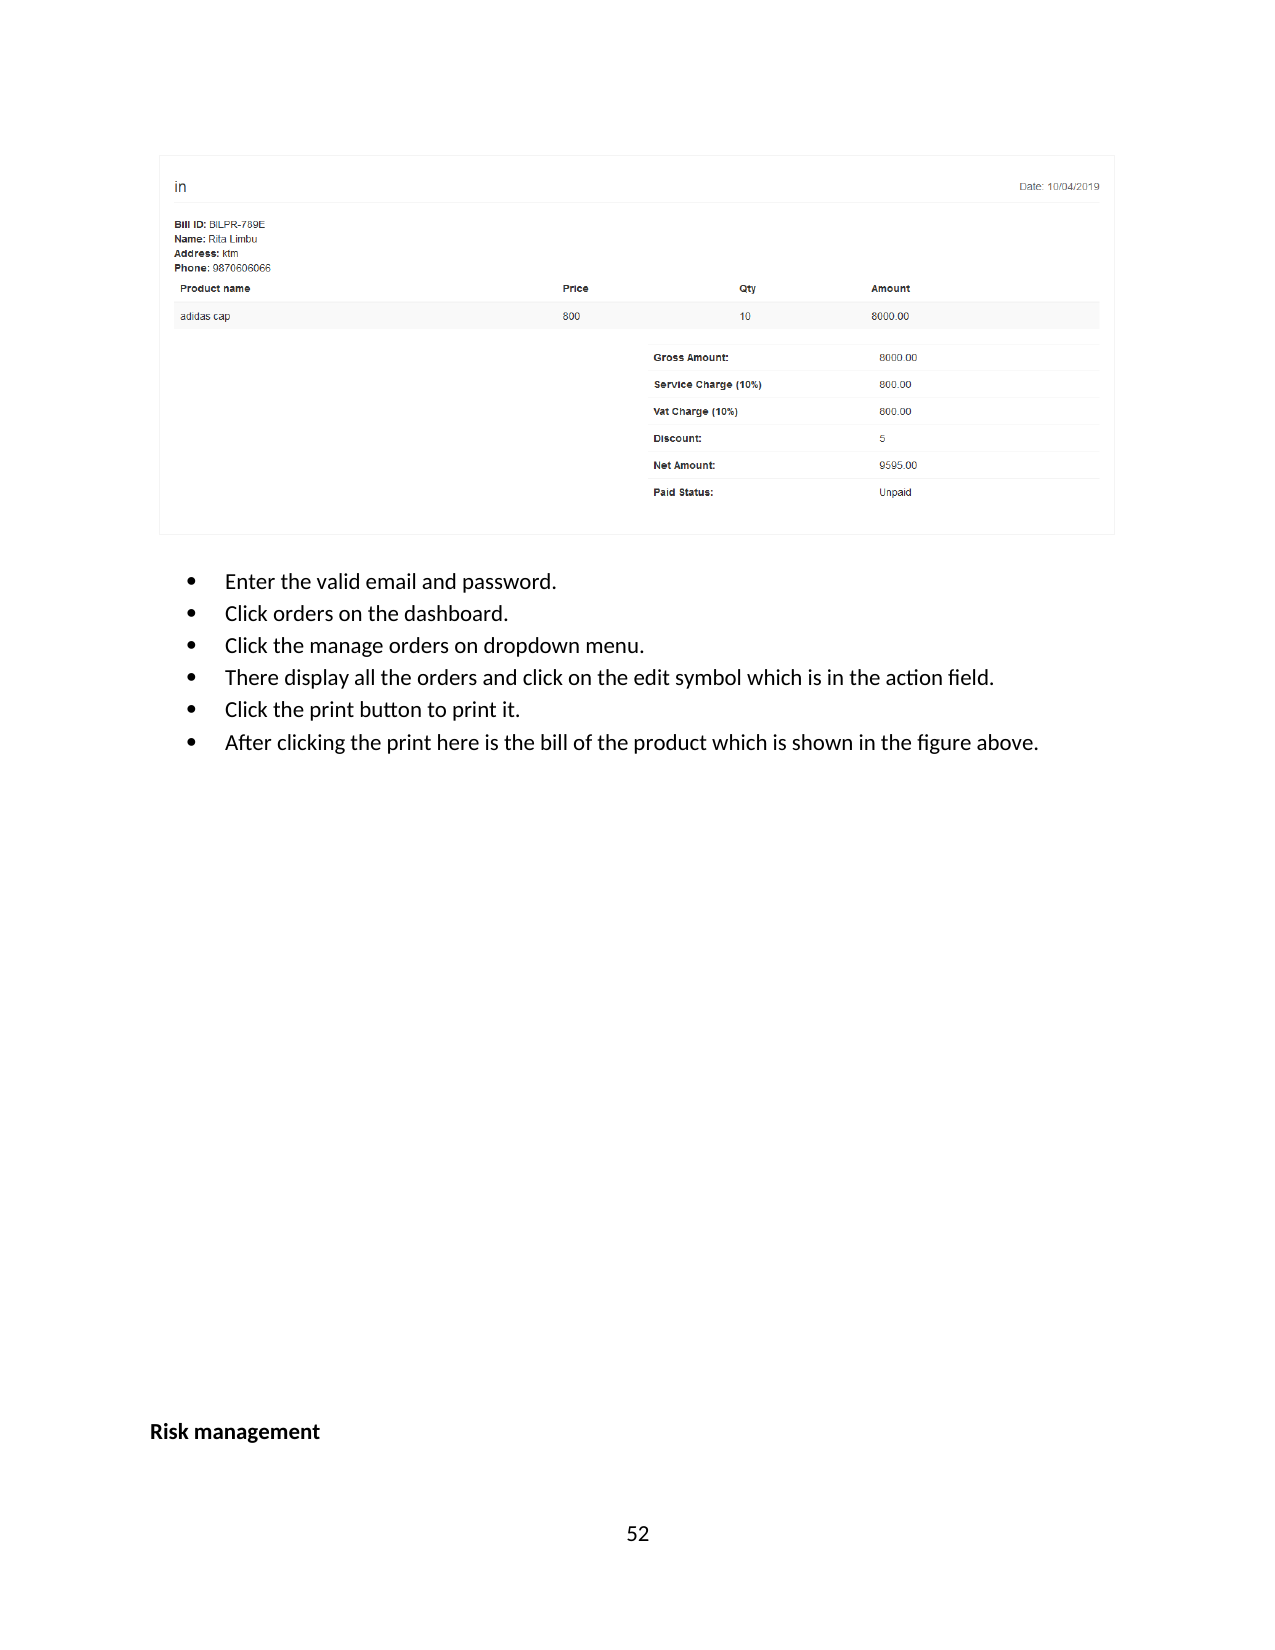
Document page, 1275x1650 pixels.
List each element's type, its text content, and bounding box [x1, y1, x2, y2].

list Click the manage orders on dropdown menu. [187, 631, 1125, 659]
list Click the print button to print it. [187, 696, 1125, 723]
picture [150, 150, 1125, 542]
text Risk management [150, 1417, 1125, 1445]
list Click orders on the dashboard. [187, 599, 1125, 627]
list There display all the orders and click on the edit symbol which is in the action field. [187, 663, 1125, 691]
list After clicking the print here is the bill of the product which is shown in the figure above. [187, 728, 1125, 756]
list Enter the valid email and password. [187, 567, 1125, 595]
